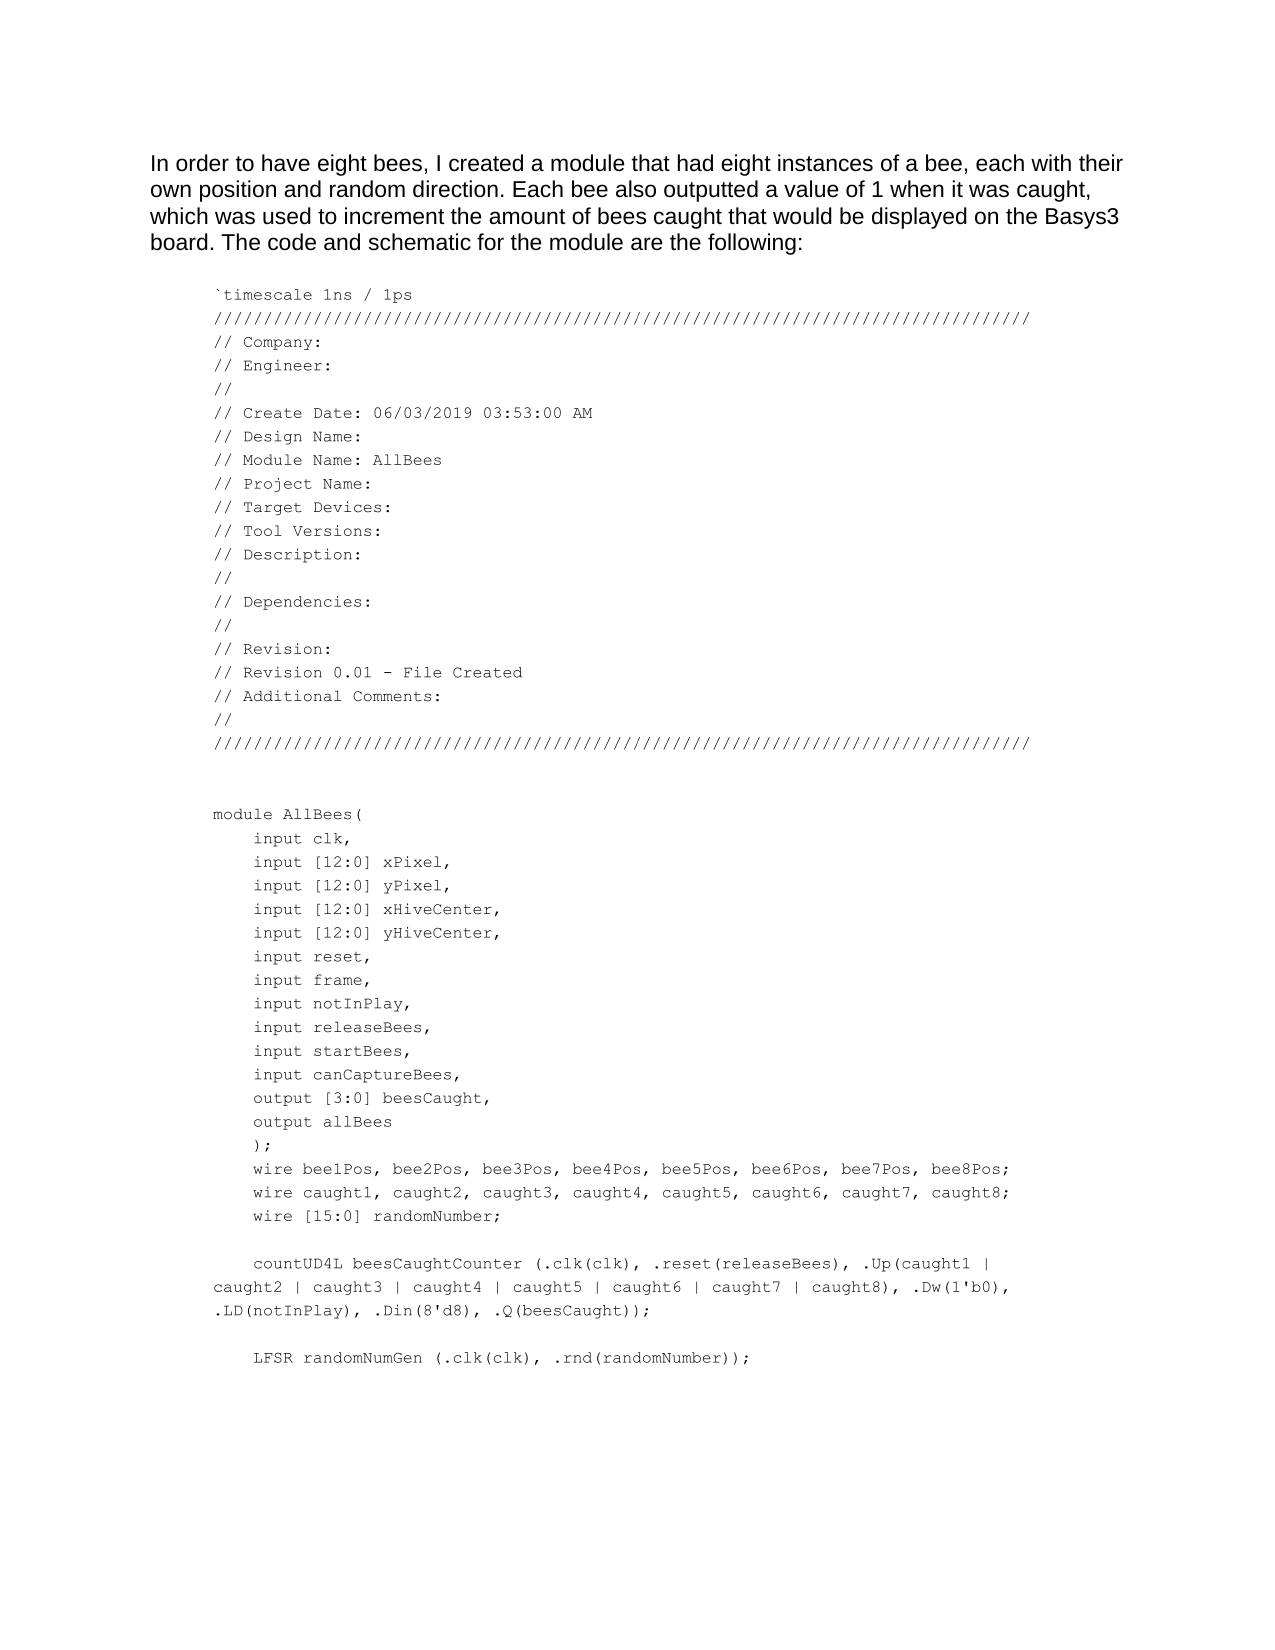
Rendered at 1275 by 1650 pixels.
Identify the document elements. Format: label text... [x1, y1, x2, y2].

picture [213, 281, 1062, 1382]
text In order to have eight bees, I created a module that had eight instances of a bee, each with their own position and random direction. Each bee also outputted a value of 1 when it was caught, which was used to increment the amount of bees caught that would be displayed on the Basys3 board. The code and schematic for the module are the following: [150, 150, 1125, 255]
